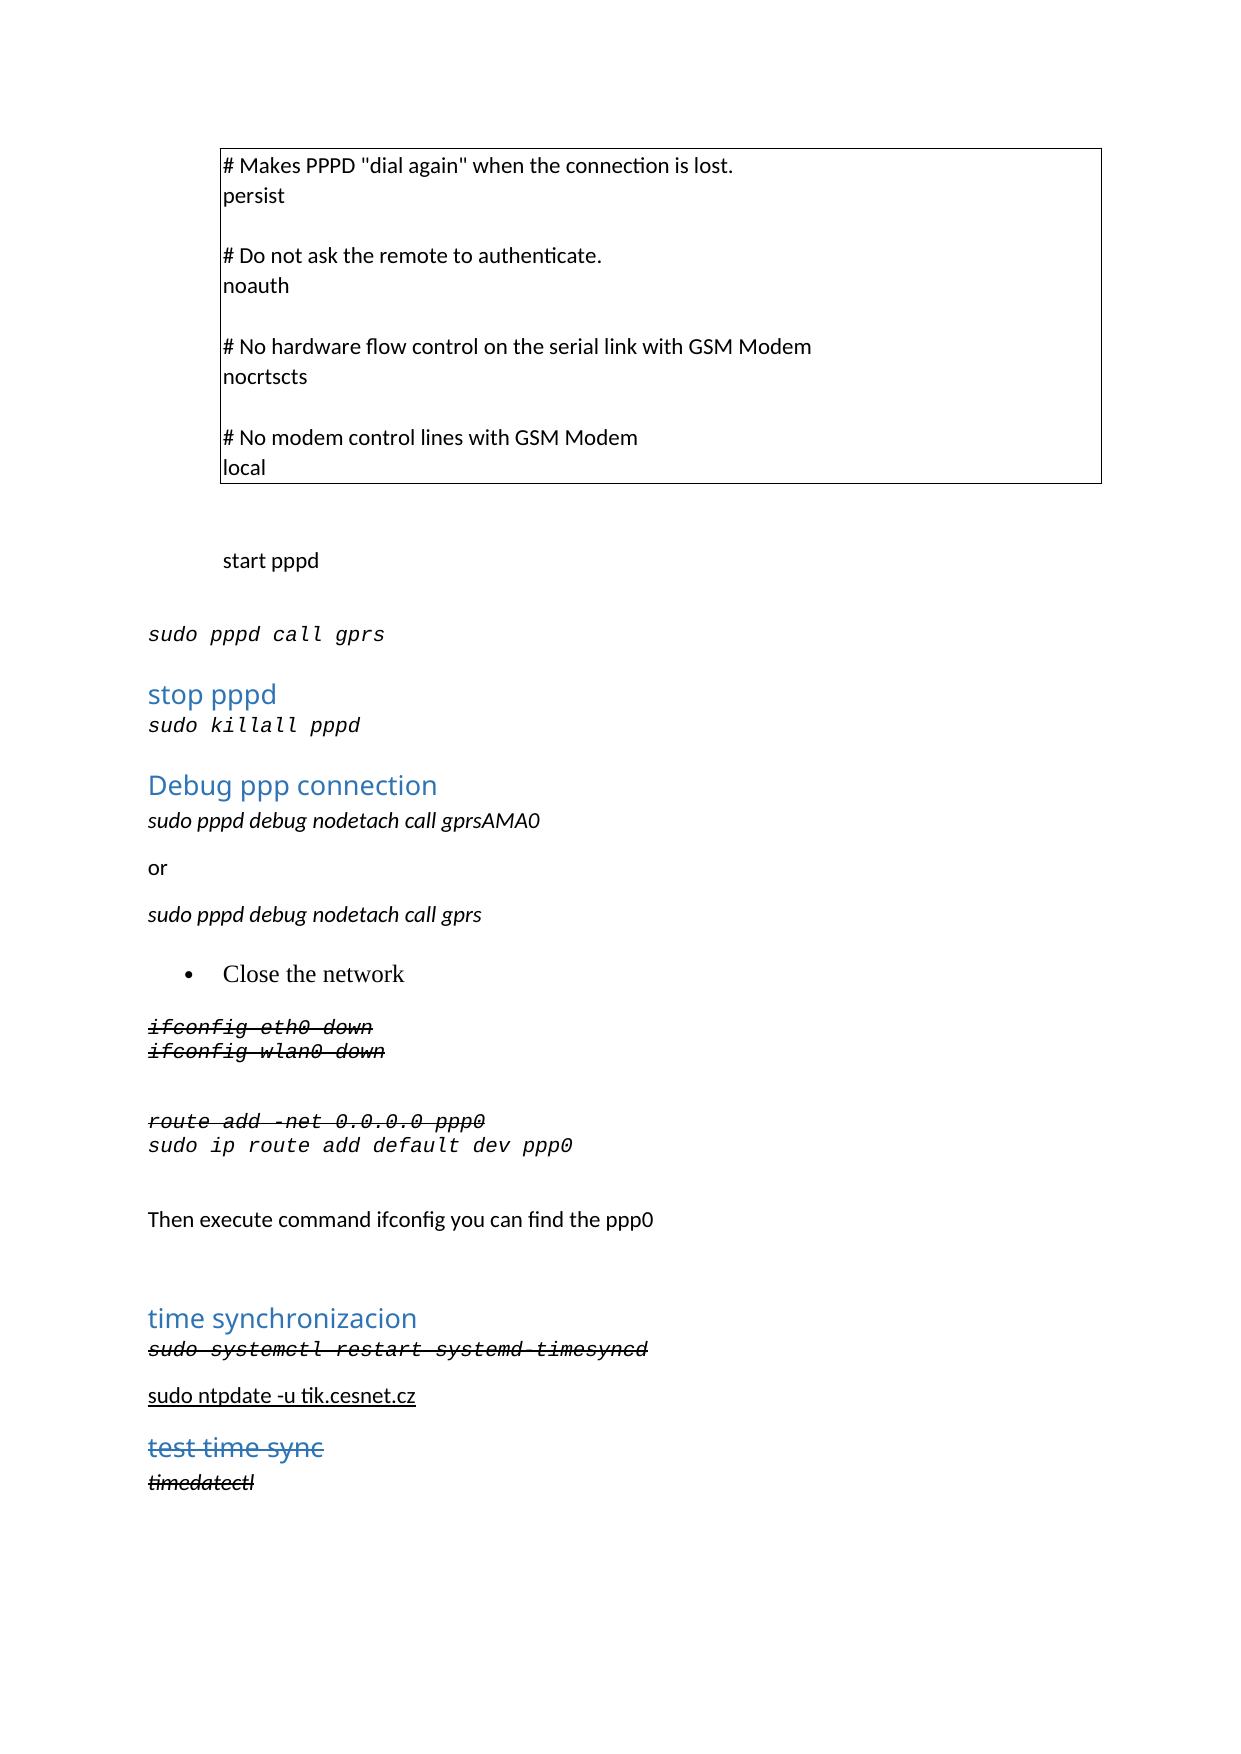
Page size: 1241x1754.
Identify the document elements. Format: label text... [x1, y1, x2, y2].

text route add -net 0.0.0.0 ppp0 [148, 1111, 1093, 1135]
list nocrtscts [221, 359, 1101, 390]
subtitle test time sync [148, 1428, 1093, 1465]
list # No modem control lines with GSM Modem [221, 419, 1101, 450]
list Close the network [185, 959, 1093, 988]
subtitle Debug ppp connection [148, 766, 1093, 803]
text sudo pppd call gprs [148, 624, 1093, 647]
text sudo killall pppd [148, 715, 1093, 738]
list persist [221, 178, 1101, 209]
text sudo ntpdate -u tik.cesnet.cz [148, 1381, 1093, 1409]
text ifconfig eth0 down [148, 1017, 1093, 1041]
text Then execute command ifconfig you can find the ppp0 [148, 1206, 1093, 1233]
list # Makes PPPD "dial again" when the connection is lost. [221, 149, 1101, 178]
text timedatectl [148, 1468, 1093, 1496]
text sudo ip route add default dev ppp0 [148, 1135, 1093, 1159]
text sudo pppd debug nodetach call gprsAMA0 [148, 806, 1093, 834]
list local [221, 450, 1101, 483]
list noauth [221, 268, 1101, 299]
text sudo systemctl restart systemd-timesyncd [148, 1339, 1093, 1363]
list # Do not ask the remote to authenticate. [221, 238, 1101, 268]
text or [148, 853, 1093, 881]
list # No hardware flow control on the serial link with GSM Modem [221, 329, 1101, 359]
list start pppd [223, 547, 1093, 574]
subtitle stop pppd [148, 675, 1093, 712]
subtitle time synchronizacion [148, 1299, 1093, 1336]
text ifconfig wlan0 down [148, 1041, 1093, 1064]
text sudo pppd debug nodetach call gprs [148, 900, 1093, 928]
